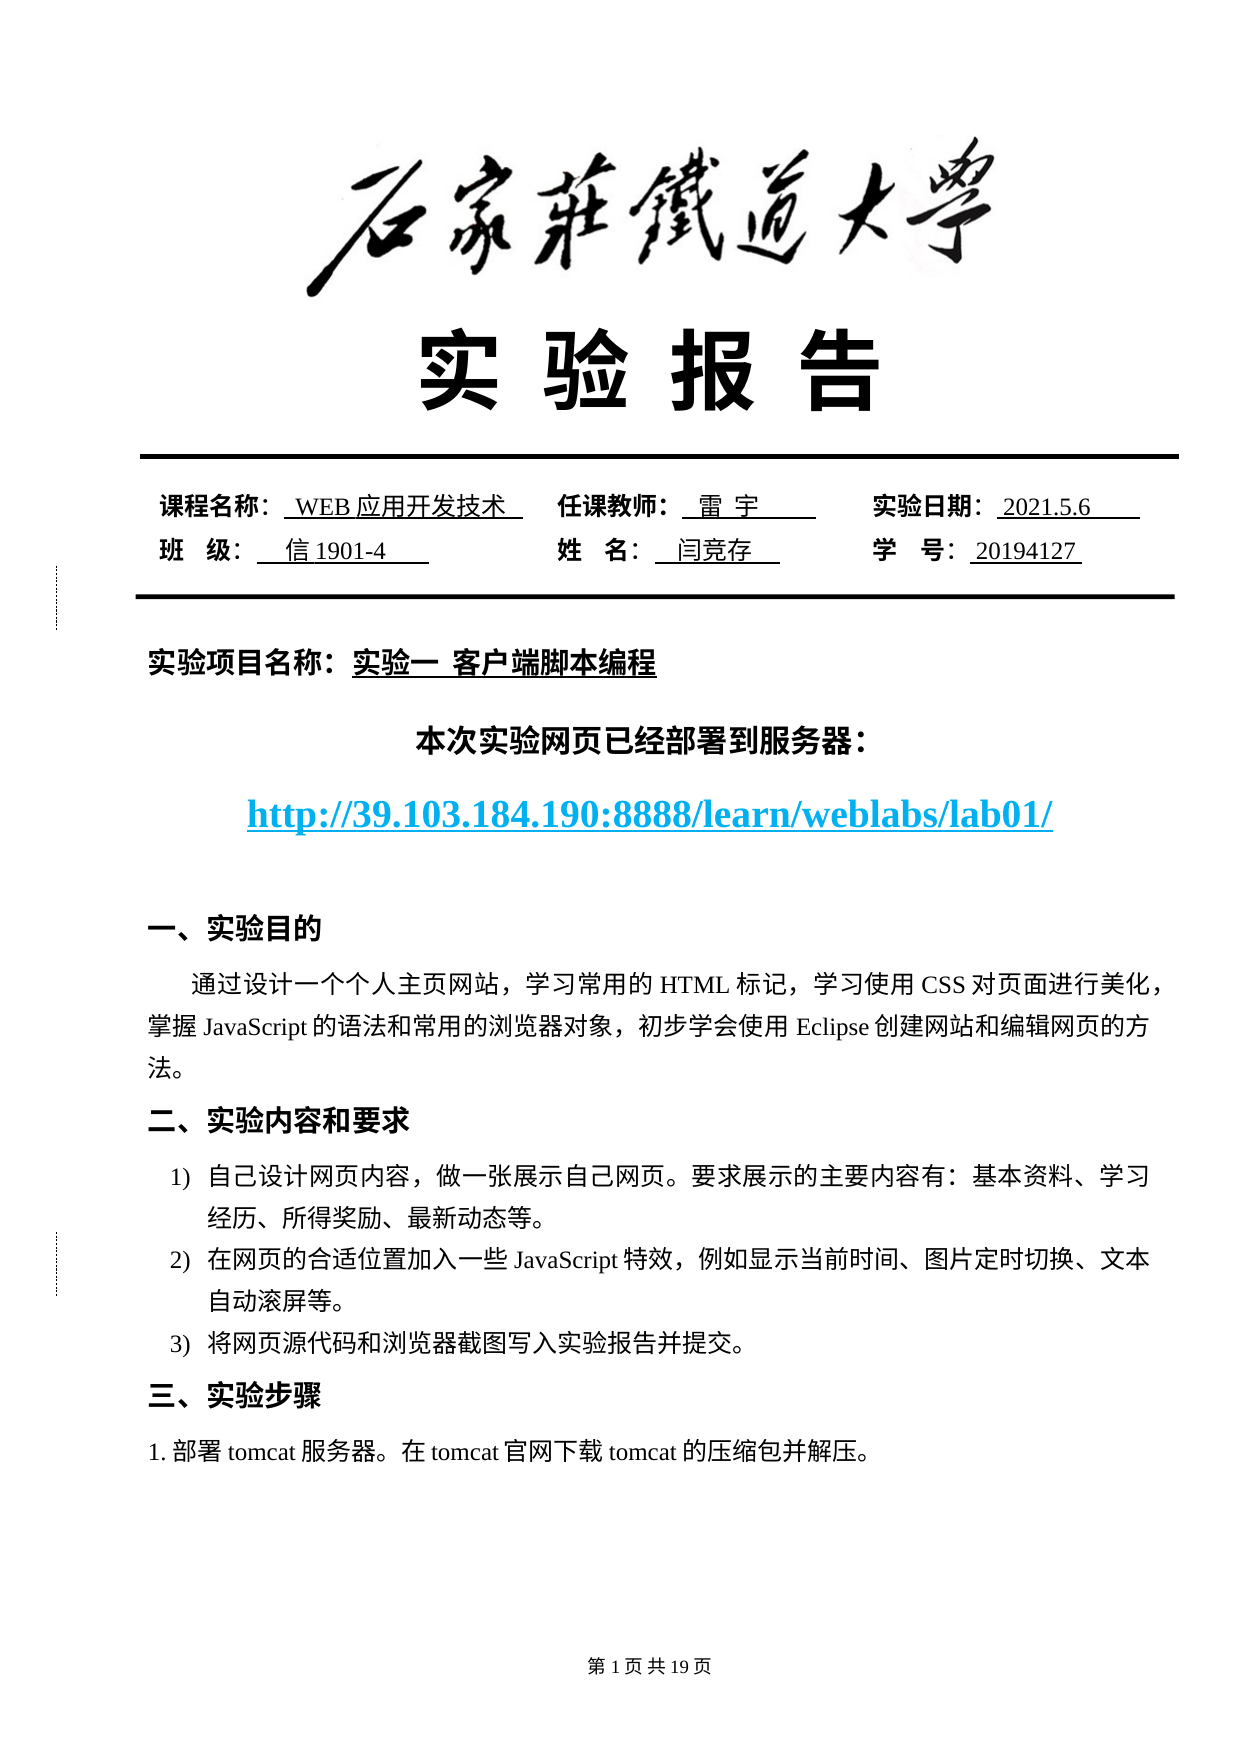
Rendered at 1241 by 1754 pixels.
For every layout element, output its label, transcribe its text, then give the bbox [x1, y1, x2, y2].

text 实验项目名称：实验一 客户端脚本编程 [148, 639, 1152, 682]
list 在网页的合适位置加入一些JavaScript特效，例如显示当前时间、图片定时切换、文本自动滚屏等。 [169, 1235, 1152, 1319]
picture [302, 135, 998, 302]
text 三、实验步骤 [148, 1373, 1152, 1414]
text 本次实验网页已经部署到服务器： [148, 717, 1152, 762]
text 二、实验内容和要求 [148, 1098, 1152, 1139]
text 一、实验目的 [148, 906, 1152, 948]
table_header 实验日期： 2021.5.6 [861, 486, 1152, 531]
table_cell 班 级： 信1901-4 [148, 531, 546, 576]
list 自己设计网页内容，做一张展示自己网页。要求展示的主要内容有：基本资料、学习经历、所得奖励、最新动态等。 [169, 1152, 1152, 1235]
table_header 任课教师： 雷 宇 [546, 486, 861, 531]
text 1. 部署tomcat服务器。在tomcat官网下载tomcat的压缩包并解压。 [148, 1427, 1152, 1469]
text 实 验 报 告 [148, 302, 1152, 428]
text http://39.103.184.190:8888/learn/weblabs/lab01/ [148, 791, 1152, 836]
text 通过设计一个个人主页网站，学习常用的HTML标记，学习使用CSS对页面进行美化，掌握JavaScript的语法和常用的浏览器对象，初步学会使用Eclipse创建网站和编辑网页的方法。 [148, 960, 1152, 1085]
list 将网页源代码和浏览器截图写入实验报告并提交。 [169, 1319, 1152, 1360]
table_header 课程名称： WEB应用开发技术 [148, 486, 546, 531]
table_cell 姓 名： 闫竞存 [546, 531, 861, 576]
table_cell 学 号： 20194127 [861, 531, 1152, 576]
